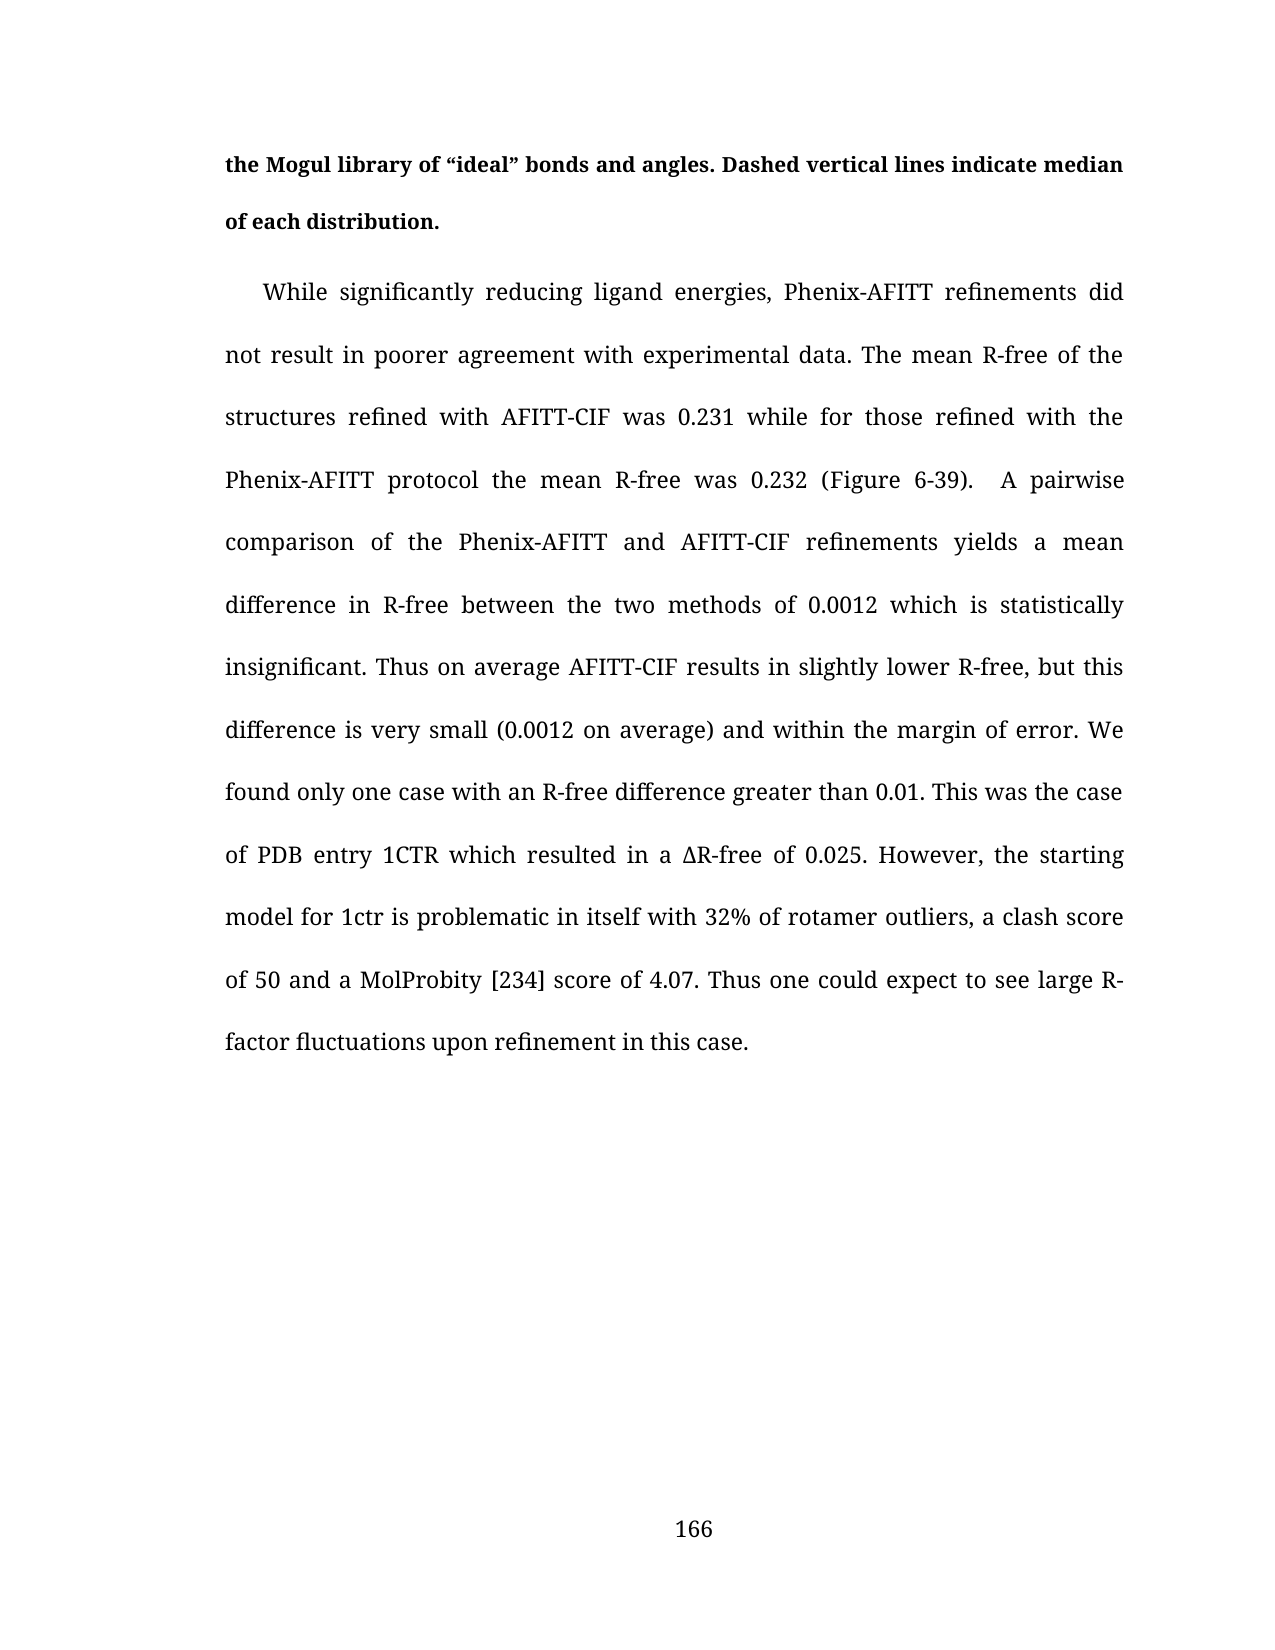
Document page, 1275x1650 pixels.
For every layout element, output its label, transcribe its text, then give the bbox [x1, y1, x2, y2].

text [225, 150, 1125, 235]
